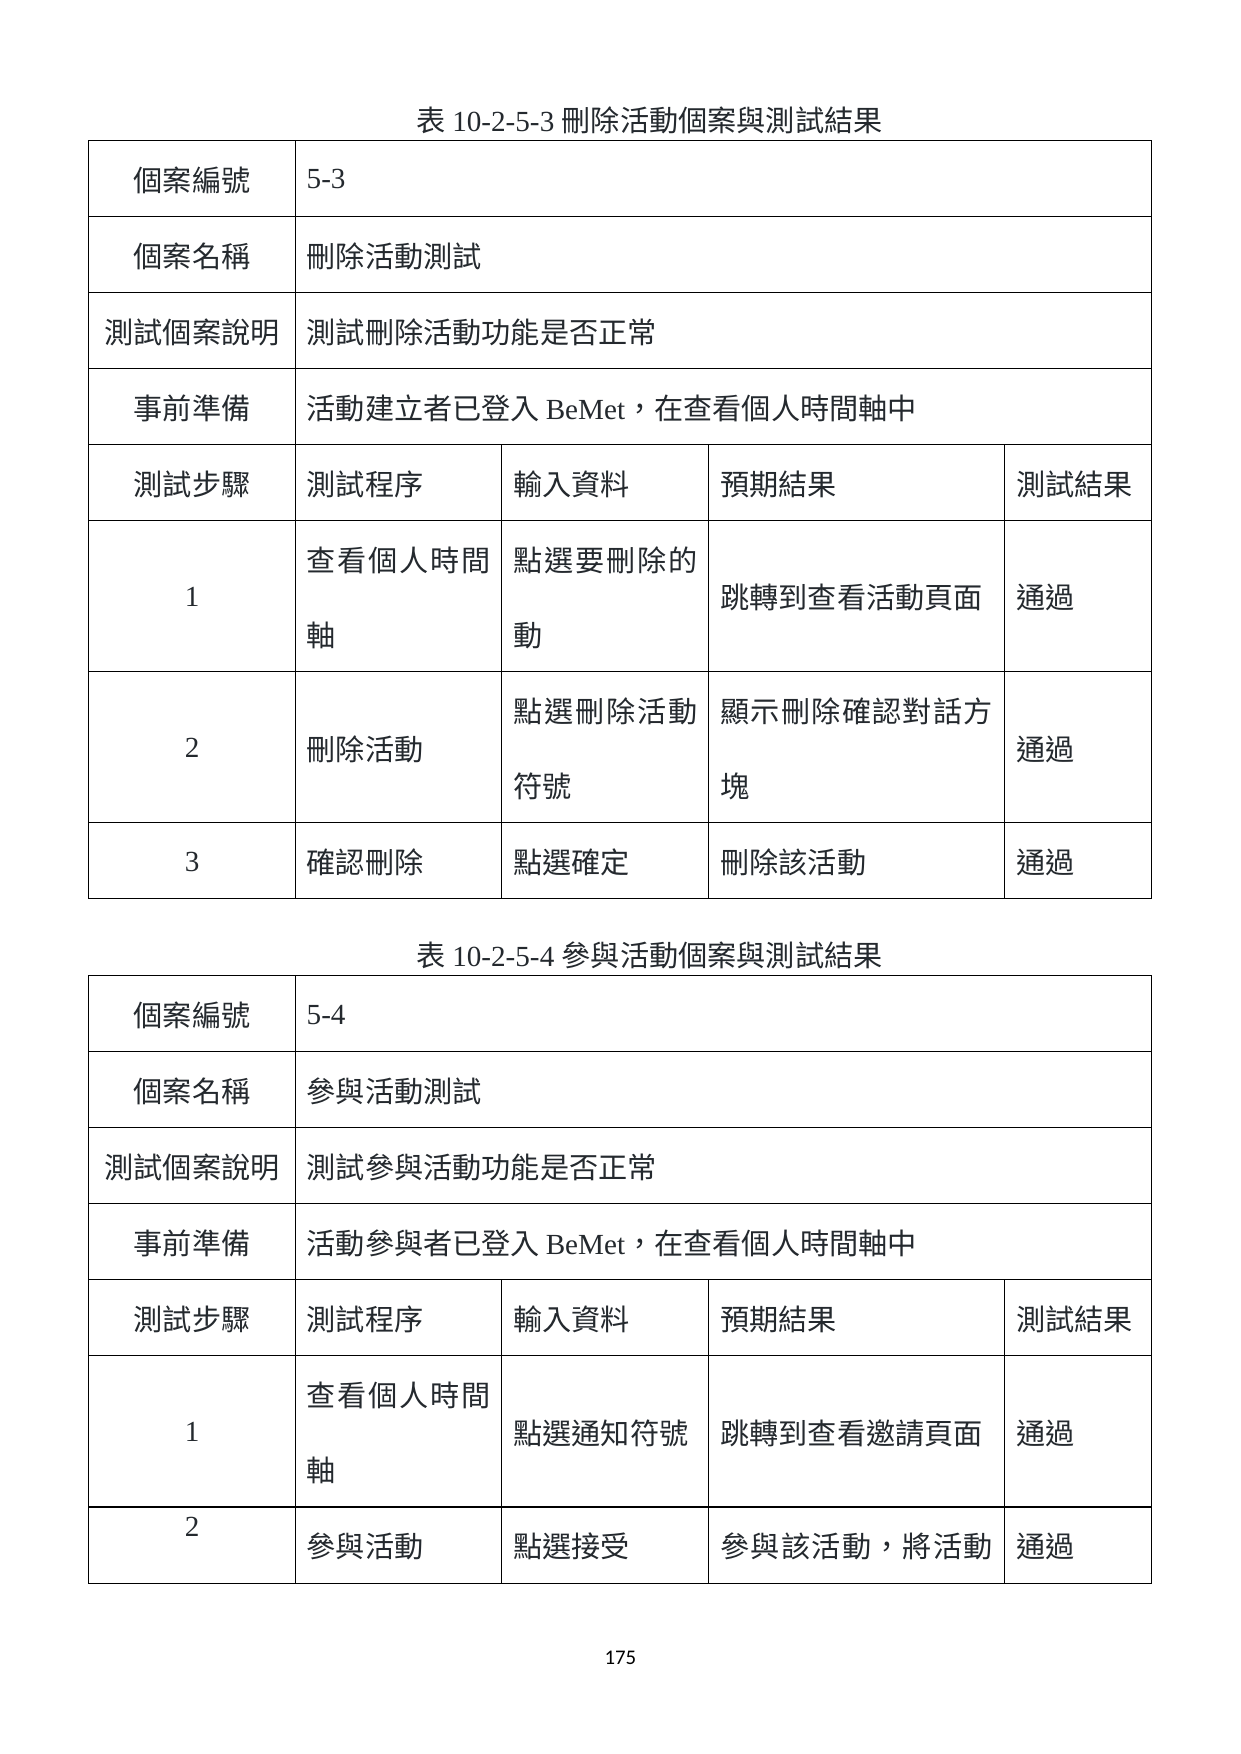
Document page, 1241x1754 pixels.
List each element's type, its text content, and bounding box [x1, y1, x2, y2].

table_cell 參與活動 [296, 1508, 501, 1582]
table_cell 點選接受 [502, 1508, 708, 1582]
table_cell 2 [89, 672, 295, 822]
table_cell 測試步驟 [89, 1280, 295, 1355]
table_header 個案編號 [89, 976, 295, 1051]
table_cell 刪除活動 [296, 672, 501, 822]
table_cell 通過 [1005, 1356, 1151, 1506]
table_cell 預期結果 [709, 1280, 1004, 1355]
table_cell 通過 [1005, 521, 1151, 671]
table_cell 個案名稱 [89, 217, 295, 292]
table_cell 通過 [1005, 823, 1151, 898]
table_cell 點選要刪除的動 [502, 521, 708, 671]
table_cell 查看個人時間軸 [296, 521, 501, 671]
table_cell 測試步驟 [89, 445, 295, 520]
table_cell 點選通知符號 [502, 1356, 708, 1506]
table_cell 1 [89, 1356, 295, 1506]
table_cell 活動參與者已登入BeMet，在查看個人時間軸中 [296, 1204, 1151, 1279]
table_cell 測試個案說明 [89, 293, 295, 368]
table_cell 顯示刪除確認對話方塊 [709, 672, 1004, 822]
table_cell 1 [89, 521, 295, 671]
table_cell 查看個人時間軸 [296, 1356, 501, 1506]
table_cell 預期結果 [709, 445, 1004, 520]
table_cell 測試程序 [296, 1280, 501, 1355]
table_cell 跳轉到查看邀請頁面 [709, 1356, 1004, 1506]
table_cell 測試刪除活動功能是否正常 [296, 293, 1151, 368]
table_cell 事前準備 [89, 369, 295, 444]
table_header 個案編號 [89, 141, 295, 216]
table_header 5-4 [296, 976, 1151, 1051]
table_cell 輸入資料 [502, 1280, 708, 1355]
table_cell 2 [89, 1508, 295, 1582]
table_cell 個案名稱 [89, 1052, 295, 1127]
table_cell 3 [89, 823, 295, 898]
table_cell 通過 [1005, 1508, 1151, 1582]
table_cell 測試結果 [1005, 445, 1151, 520]
table_cell 參與該活動，將活動顯示在個人時間軸中 [709, 1508, 1004, 1582]
text 表 10-2-5-4 參與活動個案與測試結果 [89, 933, 1152, 975]
table_cell 跳轉到查看活動頁面 [709, 521, 1004, 671]
table_cell 點選刪除活動符號 [502, 672, 708, 822]
table_cell 點選確定 [502, 823, 708, 898]
table_cell 刪除該活動 [709, 823, 1004, 898]
table_cell 通過 [1005, 672, 1151, 822]
table_cell 活動建立者已登入BeMet，在查看個人時間軸中 [296, 369, 1151, 444]
table_cell 測試程序 [296, 445, 501, 520]
table_cell 測試個案說明 [89, 1128, 295, 1203]
table_header 5-3 [296, 141, 1151, 216]
table_cell 輸入資料 [502, 445, 708, 520]
table_cell 參與活動測試 [296, 1052, 1151, 1127]
table_cell 確認刪除 [296, 823, 501, 898]
table_cell 事前準備 [89, 1204, 295, 1279]
text 表 10-2-5-3 刪除活動個案與測試結果 [89, 98, 1152, 140]
table_cell 測試結果 [1005, 1280, 1151, 1355]
table_cell 刪除活動測試 [296, 217, 1151, 292]
table_cell 測試參與活動功能是否正常 [296, 1128, 1151, 1203]
